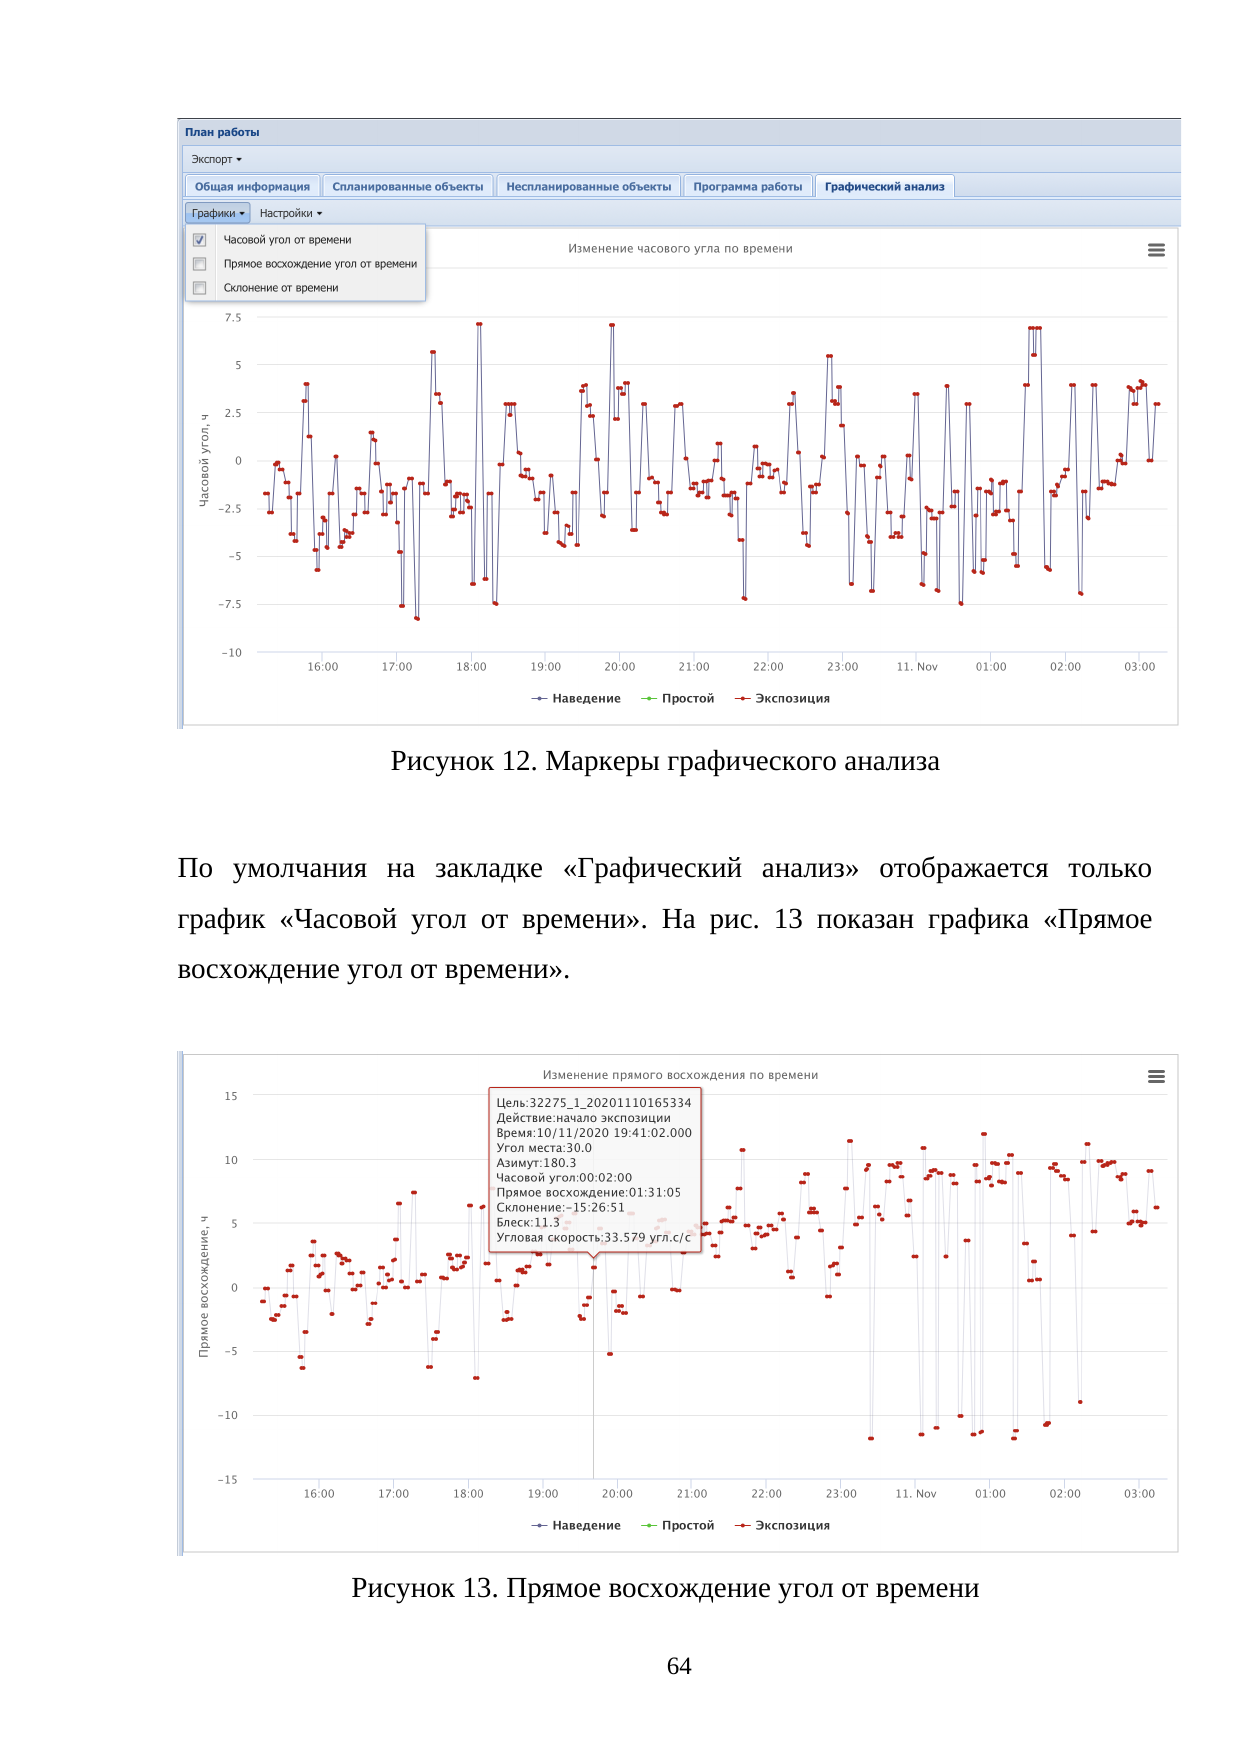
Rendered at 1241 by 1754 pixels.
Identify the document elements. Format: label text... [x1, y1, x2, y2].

text Рисунок 13. Прямое восхождение угол от времени [177, 1570, 1153, 1604]
picture [177, 118, 1182, 729]
text По умолчания на закладке «Графический анализ» отображается только график «Часовой угол от времени». На рис. 13 показан графика «Прямое восхождение угол от времени». [177, 851, 1153, 985]
text Рисунок 12. Маркеры графического анализа [177, 743, 1153, 776]
picture [177, 1051, 1182, 1556]
